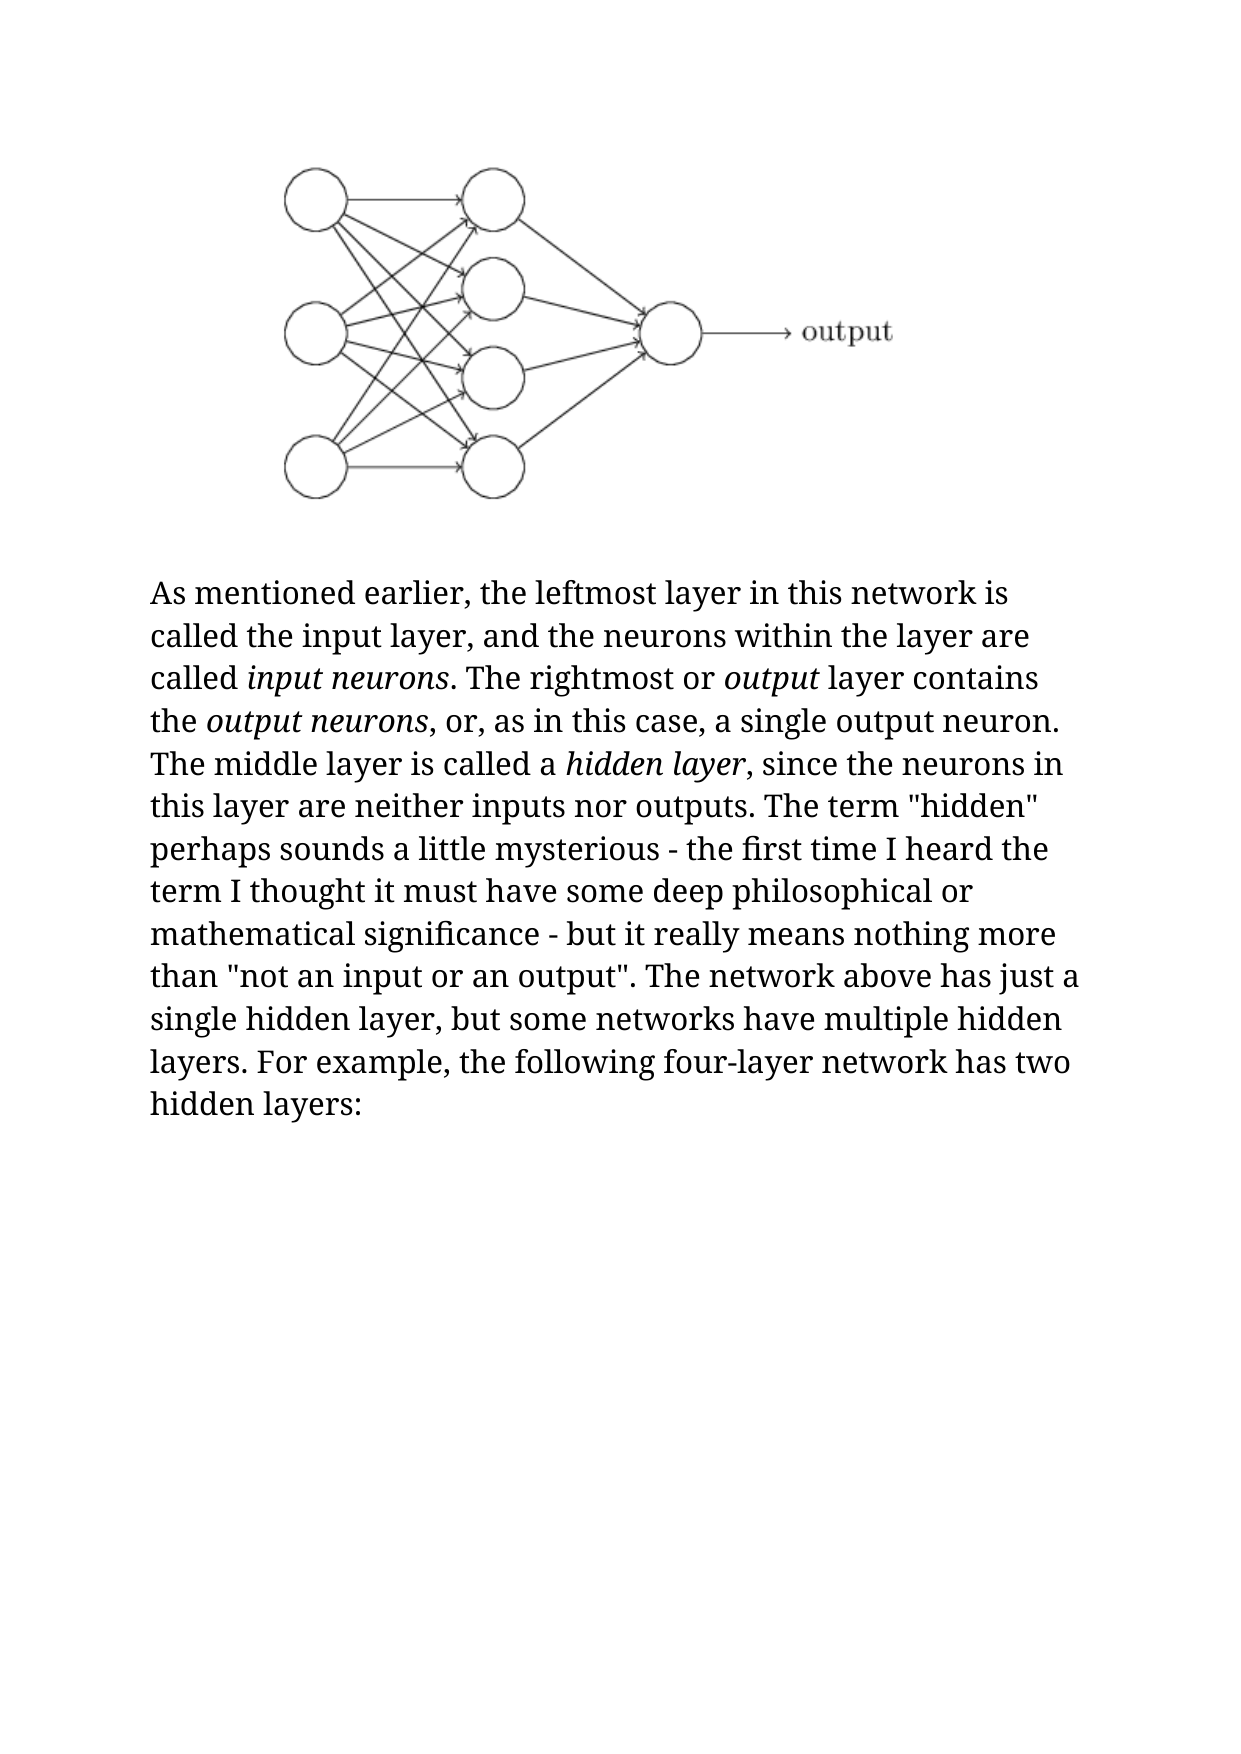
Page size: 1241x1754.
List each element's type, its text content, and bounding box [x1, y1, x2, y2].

picture [150, 150, 954, 507]
text As mentioned earlier, the leftmost layer in this network is called the input layer, and the neurons within the layer are called input neurons. The rightmost or output layer contains the output neurons, or, as in this case, a single output neuron. The middle layer is called a hidden layer, since the neurons in this layer are neither inputs nor outputs. The term "hidden" perhaps sounds a little mysterious - the first time I heard the term I thought it must have some deep philosophical or mathematical significance - but it really means nothing more than "not an input or an output". The network above has just a single hidden layer, but some networks have multiple hidden layers. For example, the following four-layer network has two hidden layers: [150, 571, 1090, 1125]
